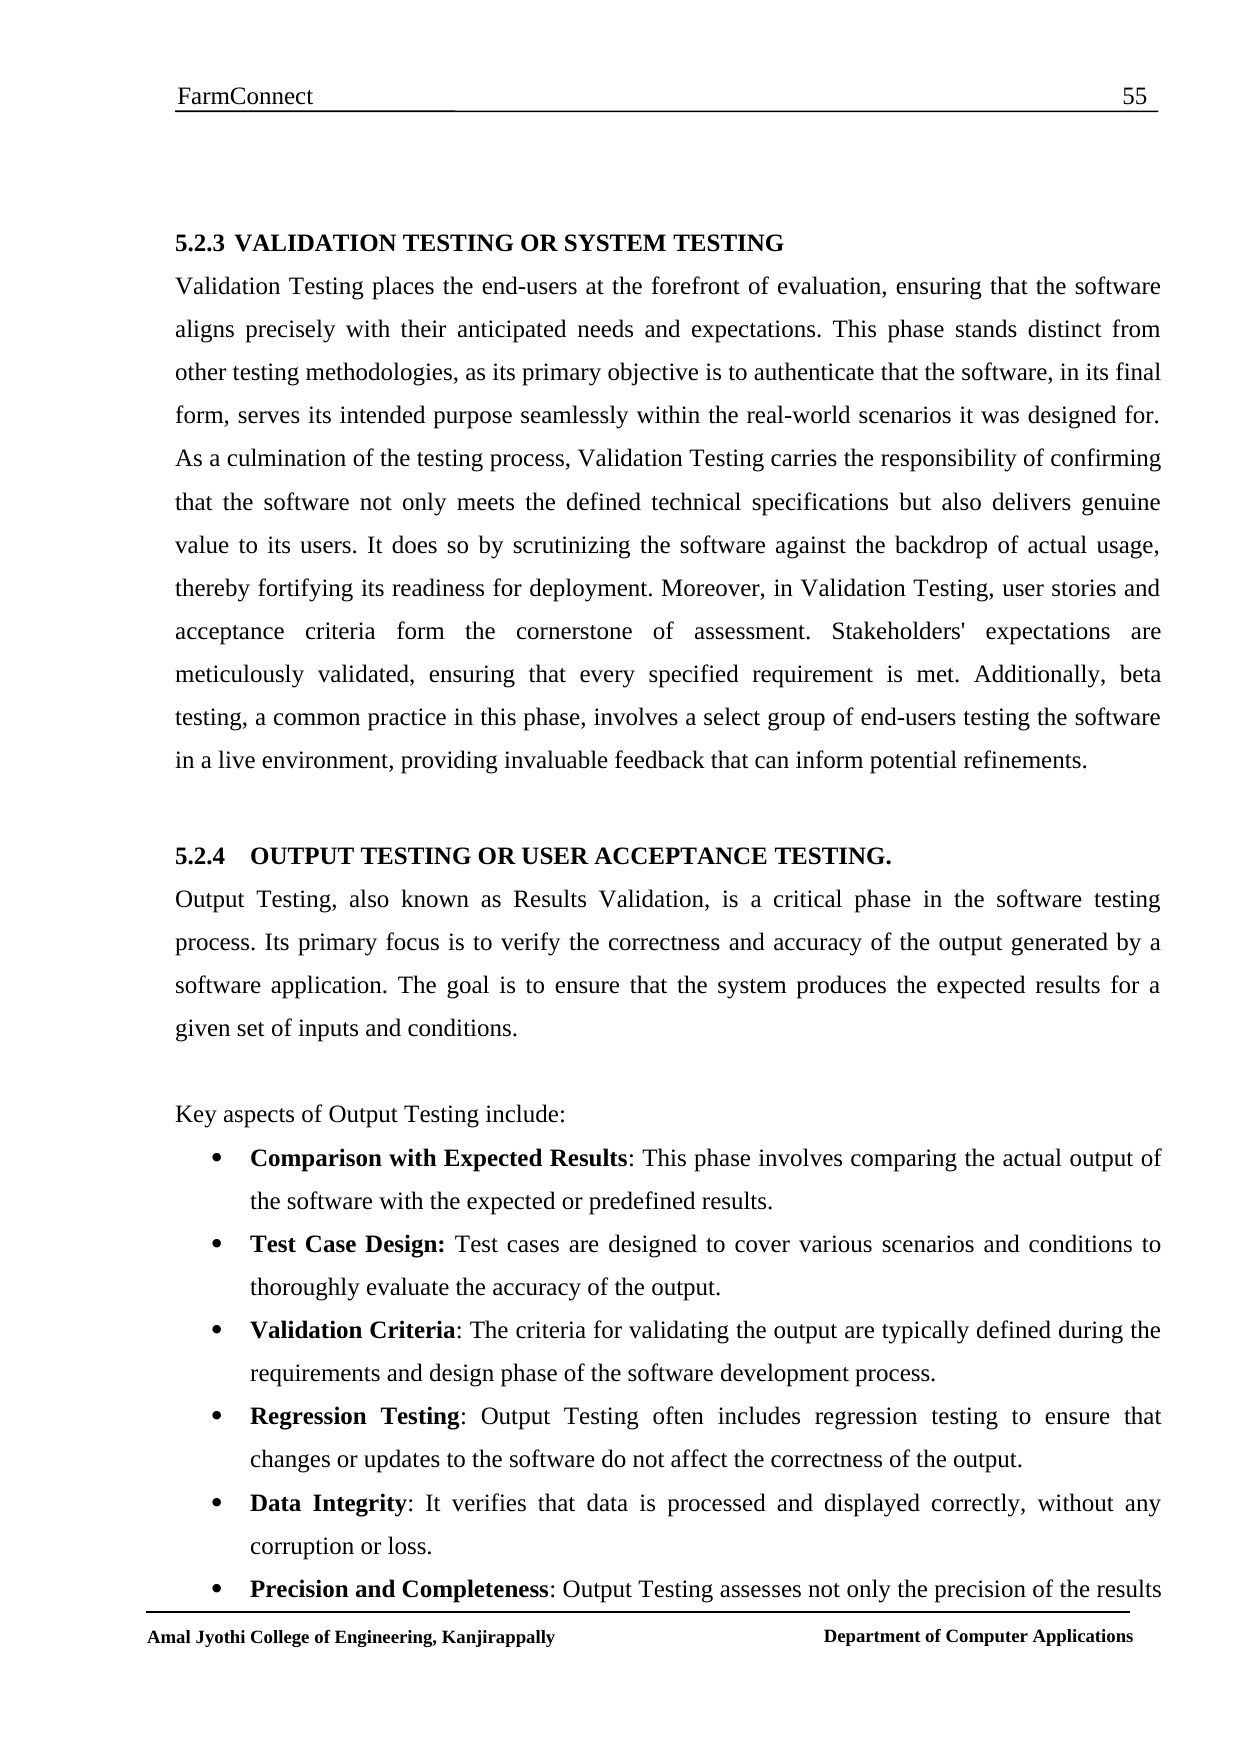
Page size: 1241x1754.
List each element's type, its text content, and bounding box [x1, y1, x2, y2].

subtitle VALIDATION TESTING OR SYSTEM TESTING [175, 228, 1162, 257]
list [212, 1574, 1162, 1603]
text Key aspects of Output Testing include: [175, 1099, 1162, 1128]
list Validation Criteria: The criteria for validating the output are typically defined during the requirements and design phase of the software development process. [212, 1315, 1162, 1387]
text Output Testing, also known as Results Validation, is a critical phase in the software testing process. Its primary focus is to verify the correctness and accuracy of the output generated by a software application. The goal is to ensure that the system produces the expected results for a given set of inputs and conditions. [175, 884, 1162, 1042]
list Regression Testing: Output Testing often includes regression testing to ensure that changes or updates to the software do not affect the correctness of the output. [212, 1401, 1162, 1473]
list Test Case Design: Test cases are designed to cover various scenarios and conditions to thoroughly evaluate the accuracy of the output. [212, 1229, 1162, 1301]
text Validation Testing places the end-users at the forefront of evaluation, ensuring that the software aligns precisely with their anticipated needs and expectations. This phase stands distinct from other testing methodologies, as its primary objective is to authenticate that the software, in its final form, serves its intended purpose seamlessly within the real-world scenarios it was designed for. As a culmination of the testing process, Validation Testing carries the responsibility of confirming that the software not only meets the defined technical specifications but also delivers genuine value to its users. It does so by scrutinizing the software against the backdrop of actual usage, thereby fortifying its readiness for deployment. Moreover, in Validation Testing, user stories and acceptance criteria form the cornerstone of assessment. Stakeholders' expectations are meticulously validated, ensuring that every specified requirement is met. Additionally, beta testing, a common practice in this phase, involves a select group of end-users testing the software in a live environment, providing invaluable feedback that can inform potential refinements. [175, 271, 1162, 774]
subtitle OUTPUT TESTING OR USER ACCEPTANCE TESTING. [175, 841, 1162, 869]
list Data Integrity: It verifies that data is processed and displayed correctly, without any corruption or loss. [212, 1488, 1162, 1559]
list Comparison with Expected Results: This phase involves comparing the actual output of the software with the expected or predefined results. [212, 1143, 1162, 1214]
